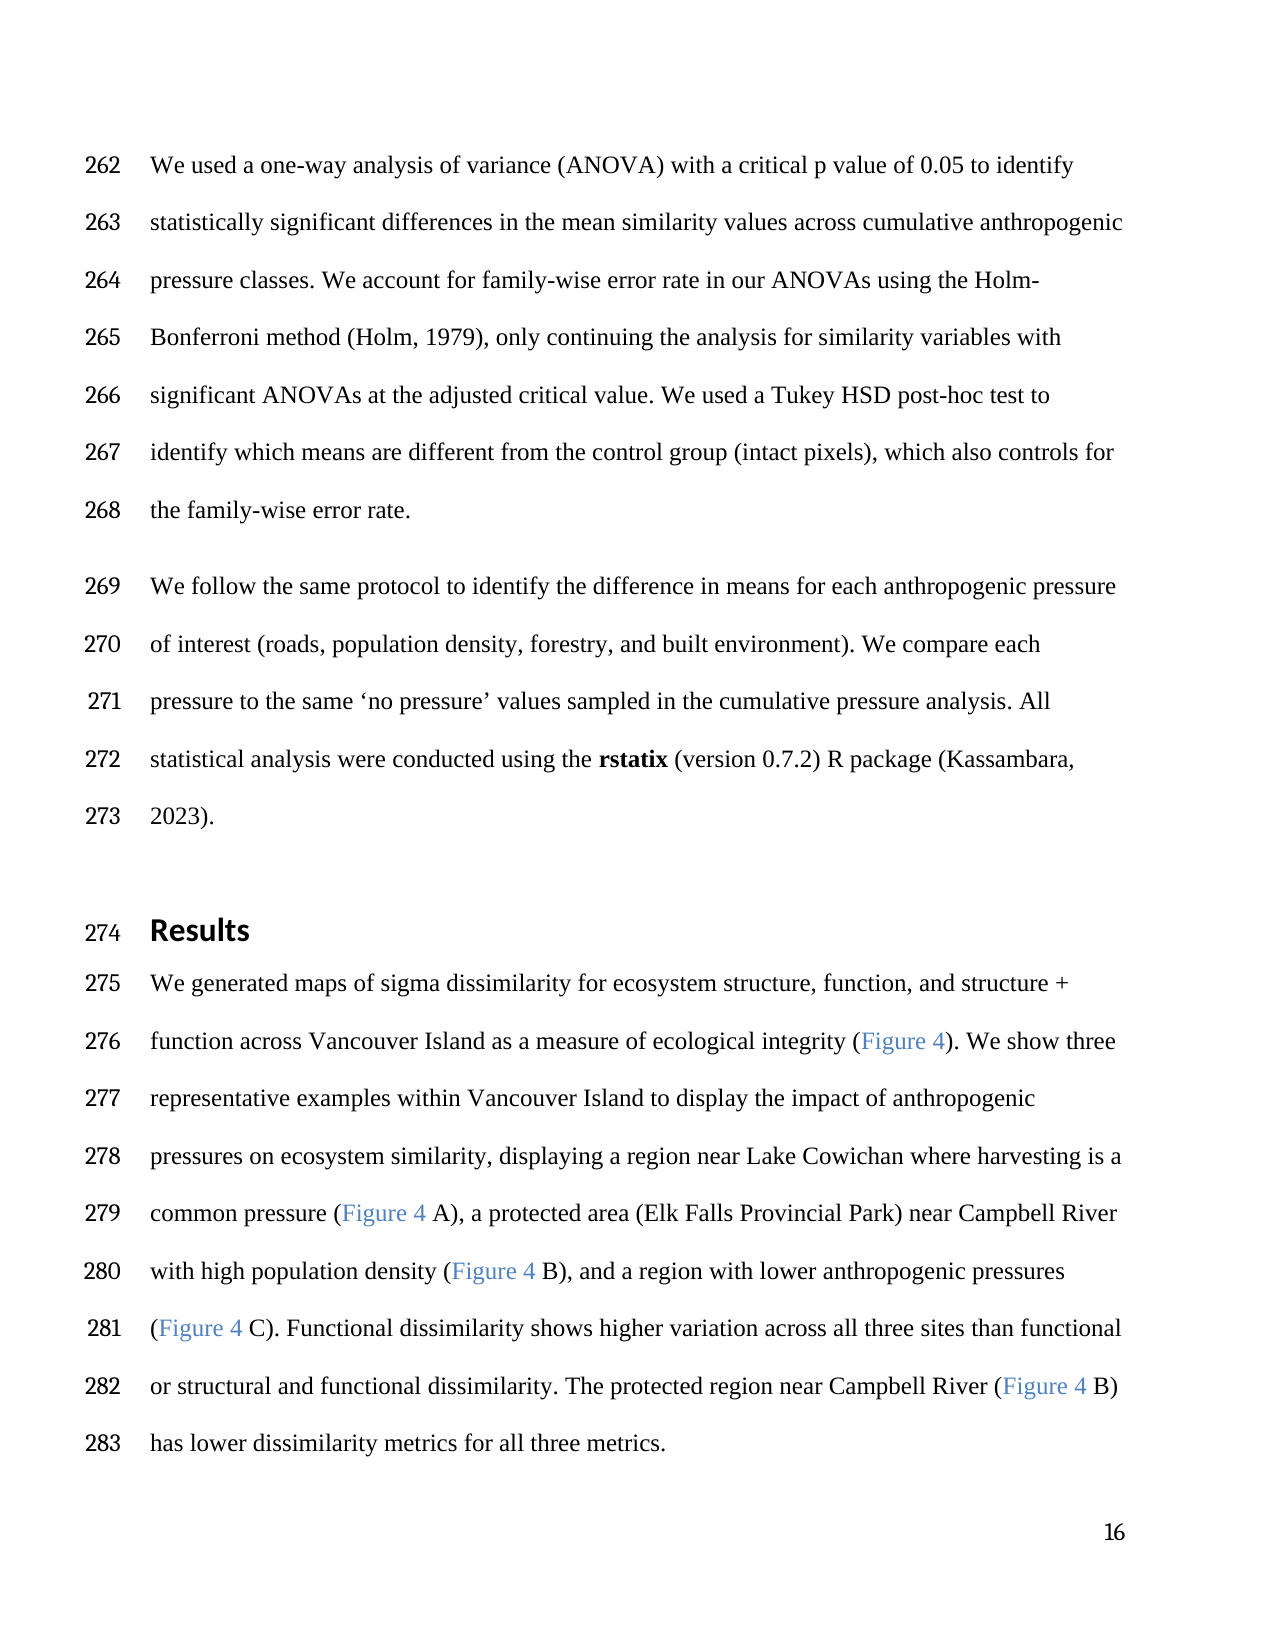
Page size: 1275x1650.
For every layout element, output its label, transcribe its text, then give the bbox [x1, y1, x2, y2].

text We generated maps of sigma dissimilarity for ecosystem structure, function, and structure + function across Vancouver Island as a measure of ecological integrity (Figure 4). We show three representative examples within Vancouver Island to display the impact of anthropogenic pressures on ecosystem similarity, displaying a region near Lake Cowichan where harvesting is a common pressure (Figure 4 A), a protected area (Elk Falls Provincial Park) near Campbell River with high population density (Figure 4 B), and a region with lower anthropogenic pressures (Figure 4 C). Functional dissimilarity shows higher variation across all three sites than functional or structural and functional dissimilarity. The protected region near Campbell River (Figure 4 B) has lower dissimilarity metrics for all three metrics. [150, 968, 1125, 1457]
text We follow the same protocol to identify the difference in means for each anthropogenic pressure of interest (roads, population density, forestry, and built environment). We compare each pressure to the same ‘no pressure’ values sampled in the cumulative pressure analysis. All statistical analysis were conducted using the rstatix (version 0.7.2) R package (Kassambara, 2023). [150, 571, 1125, 830]
text We used a one-way analysis of variance (ANOVA) with a critical p value of 0.05 to identify statistically significant differences in the mean similarity values across cumulative anthropogenic pressure classes. We account for family-wise error rate in our ANOVAs using the Holm-Bonferroni method (Holm, 1979), only continuing the analysis for similarity variables with significant ANOVAs at the adjusted critical value. We used a Tukey HSD post-hoc test to identify which means are different from the control group (intact pixels), which also controls for the family-wise error rate. [150, 150, 1125, 524]
subtitle Results [150, 909, 1125, 949]
